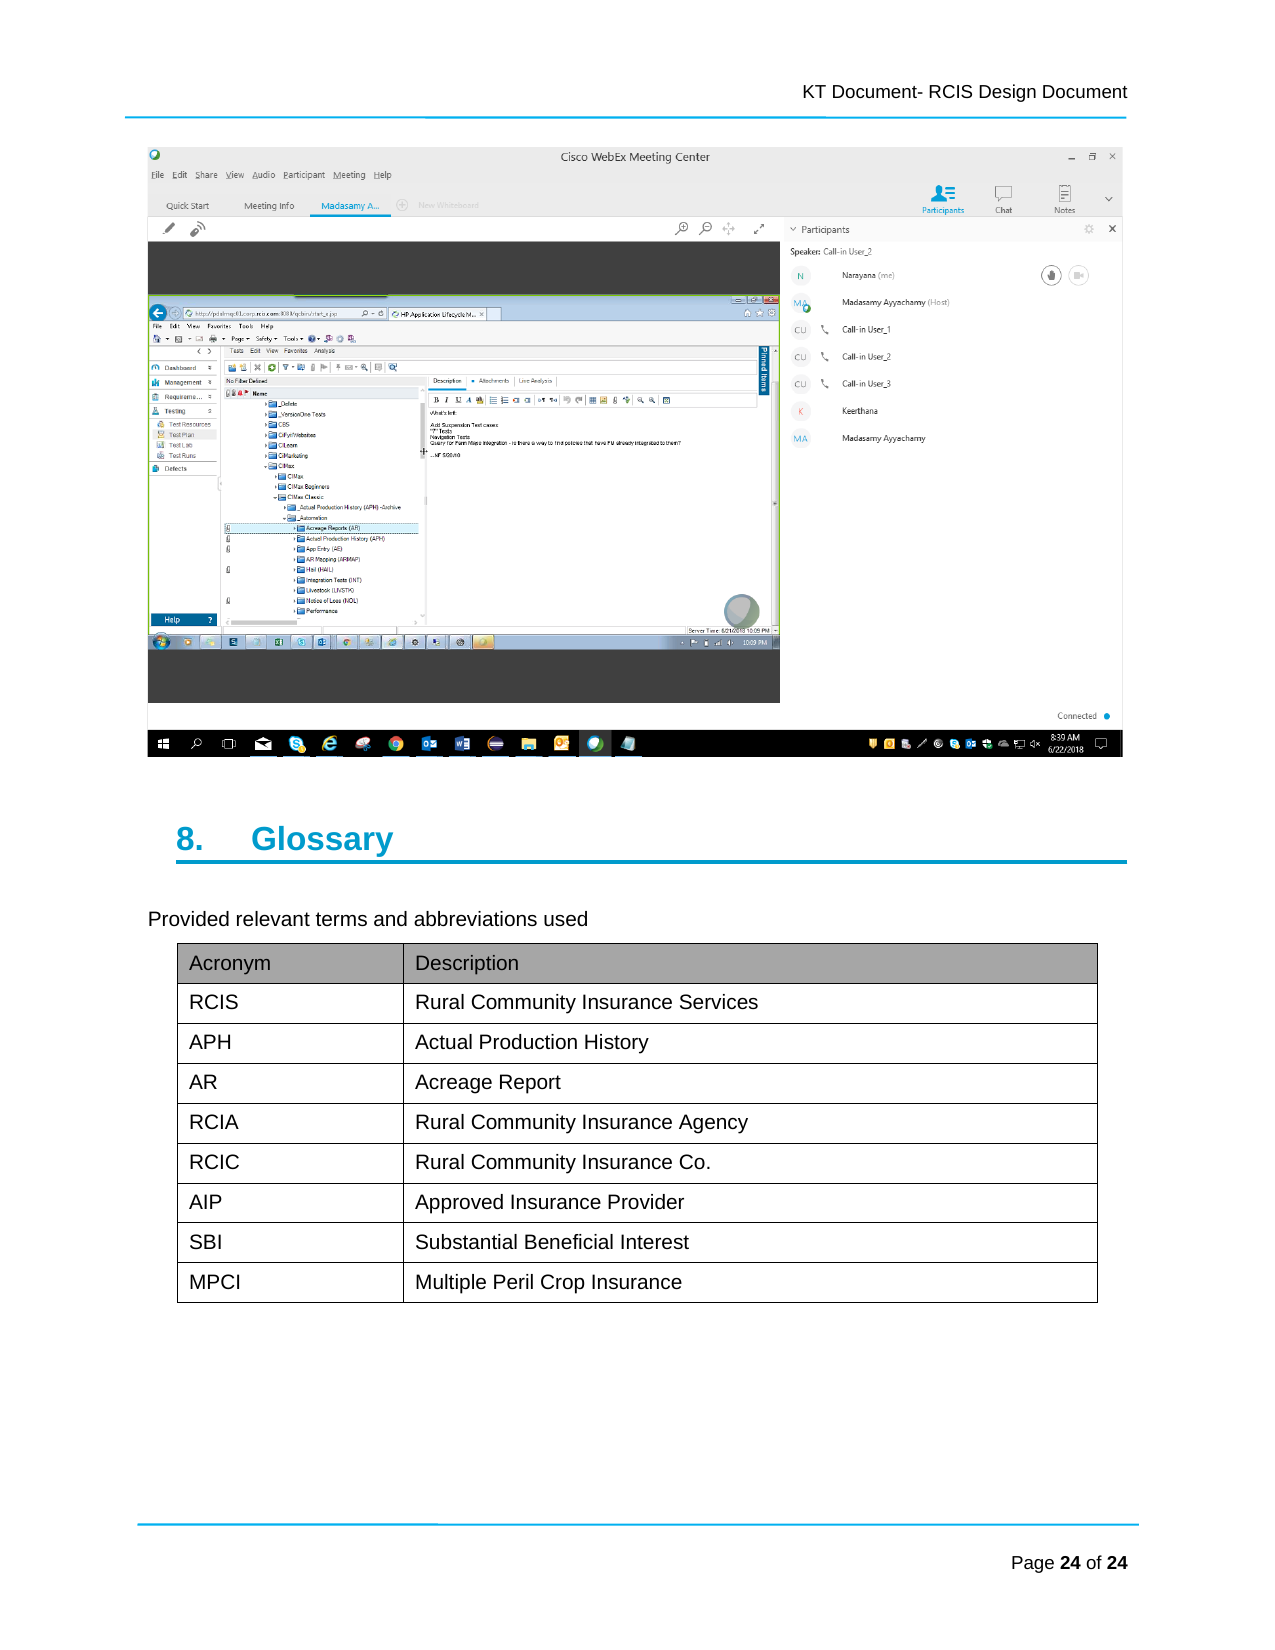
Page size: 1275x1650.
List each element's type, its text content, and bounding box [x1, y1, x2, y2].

table_cell RCIA [178, 1104, 403, 1142]
subtitle Glossary [176, 819, 1127, 860]
table_cell AIP [178, 1184, 403, 1222]
picture [147, 147, 1123, 757]
table_cell APH [178, 1024, 403, 1063]
table_header Acronym [178, 944, 403, 983]
table_cell AR [178, 1064, 403, 1103]
table_cell Substantial Beneficial Interest [404, 1223, 1097, 1262]
table_cell Rural Community Insurance Services [404, 984, 1097, 1023]
table_cell Rural Community Insurance Agency [404, 1104, 1097, 1142]
table_cell Multiple Peril Crop Insurance [404, 1263, 1097, 1302]
table_cell Actual Production History [404, 1024, 1097, 1063]
table_cell Approved Insurance Provider [404, 1184, 1097, 1222]
table_cell SBI [178, 1223, 403, 1262]
table_cell MPCI [178, 1263, 403, 1302]
table_header Description [404, 944, 1097, 983]
table_cell RCIC [178, 1144, 403, 1182]
table_cell RCIS [178, 984, 403, 1023]
table_cell Acreage Report [404, 1064, 1097, 1103]
table_cell Rural Community Insurance Co. [404, 1144, 1097, 1182]
text Provided relevant terms and abbreviations used [148, 901, 1127, 933]
